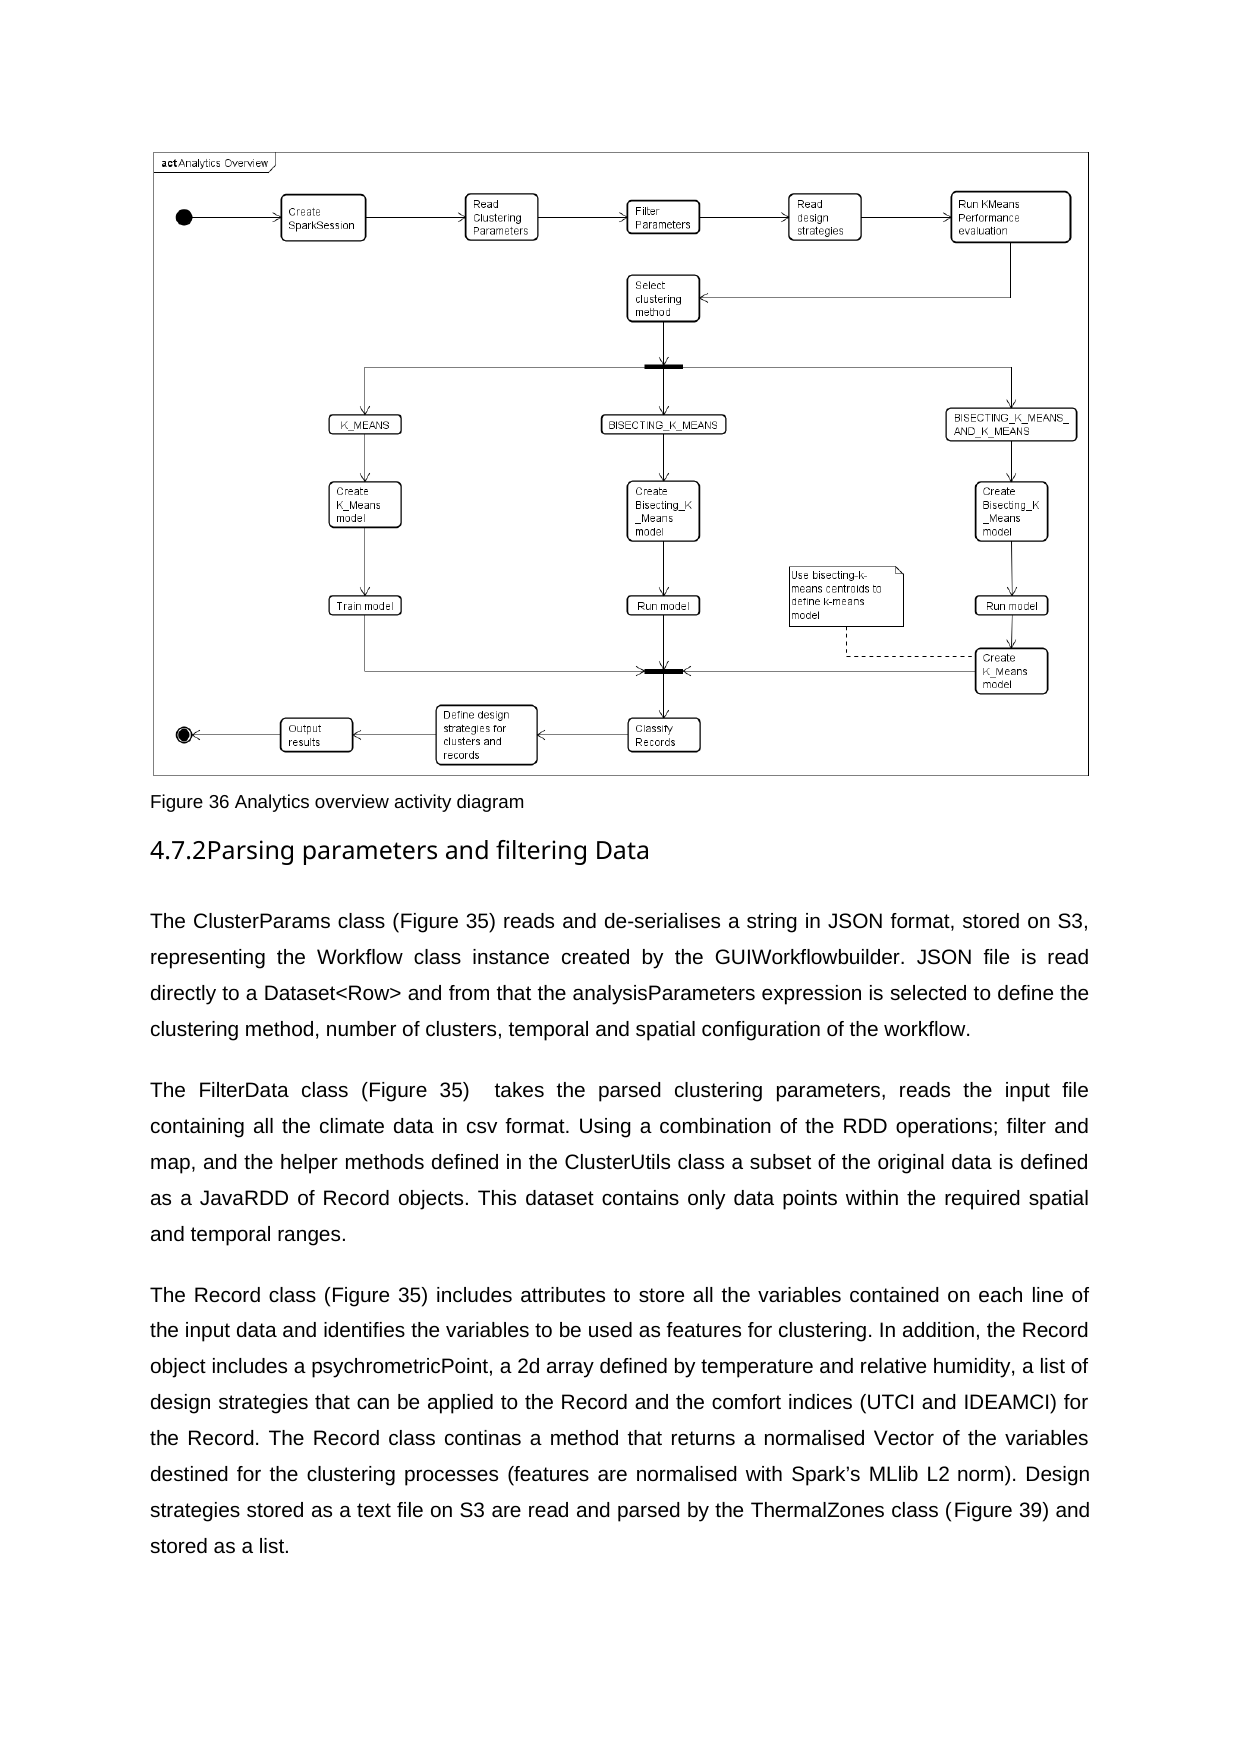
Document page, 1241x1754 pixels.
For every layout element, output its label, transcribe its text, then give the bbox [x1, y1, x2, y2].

text The FilterData class (Figure 35) takes the parsed clustering parameters, reads the input file containing all the climate data in csv format. Using a combination of the RDD operations; filter and map, and the helper methods defined in the ClusterUtils class a subset of the original data is defined as a JavaRDD of Record objects. This dataset contains only data points within the required spatial and temporal ranges. [150, 1078, 1090, 1245]
picture [150, 150, 1091, 779]
subtitle Parsing parameters and filtering Data [150, 833, 1090, 867]
text The ClusterParams class (Figure 35) reads and de-serialises a string in JSON format, stored on S3, representing the Workflow class instance created by the GUIWorkflowbuilder. JSON file is read directly to a Dataset<Row> and from that the analysisParameters expression is selected to define the clustering method, number of clusters, temporal and spatial configuration of the workflow. [150, 909, 1090, 1041]
text The Record class (Figure 35) includes attributes to store all the variables contained on each line of the input data and identifies the variables to be used as features for clustering. In addition, the Record object includes a psychrometricPoint, a 2d array defined by temperature and relative humidity, a list of design strategies that can be applied to the Record and the comfort indices (UTCI and IDEAMCI) for the Record. The Record class continas a method that returns a normalised Vector of the variables destined for the clustering processes (features are normalised with Spark’s MLlib L2 norm). Design strategies stored as a text file on S3 are read and parsed by the ThermalZones class (Figure 39) and stored as a list. [150, 1282, 1090, 1558]
